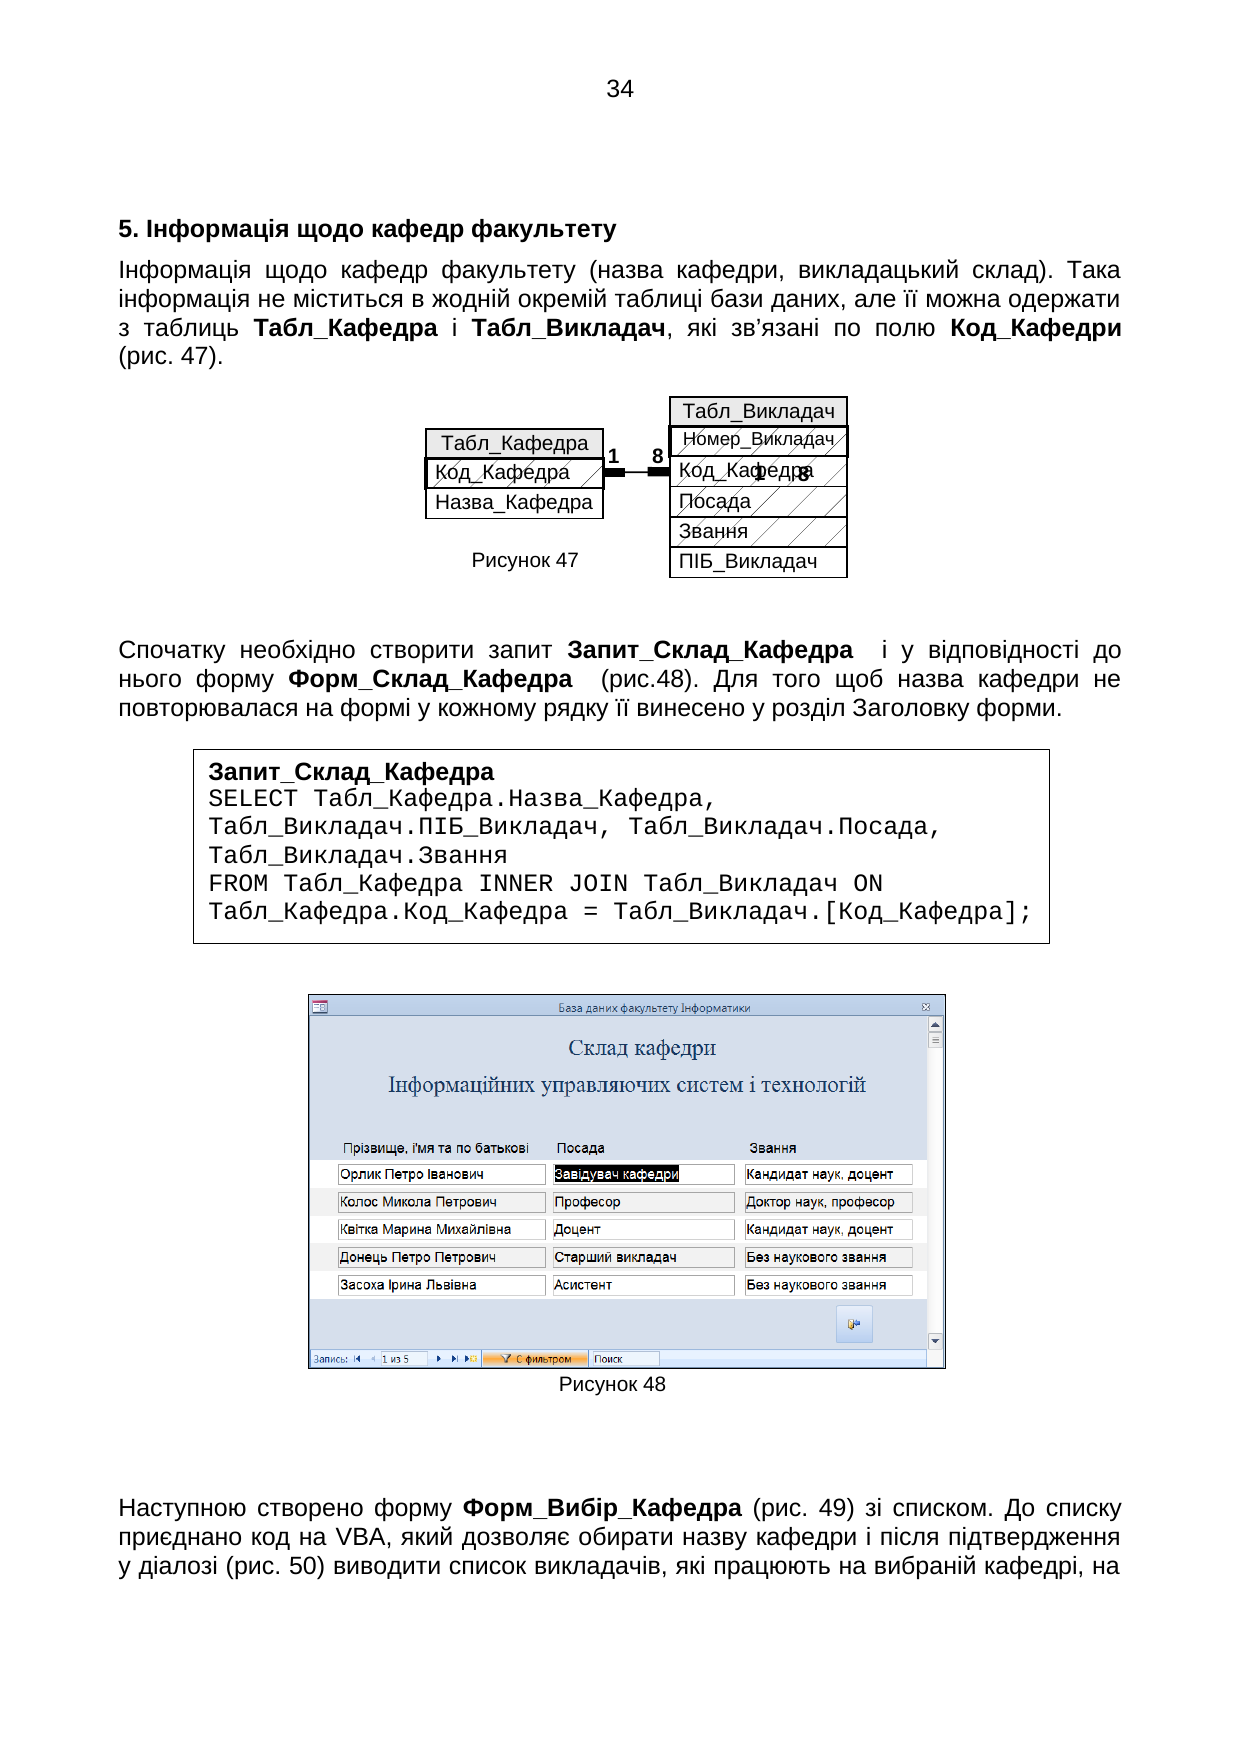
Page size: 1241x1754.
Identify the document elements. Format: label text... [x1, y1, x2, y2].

text Спочатку необхідно створити запит Запит_Склад_Кафедра і у відповідності до нього форму Форм_Склад_Кафедра (рис.48). Для того щоб назва кафедри не повторювалася на формі у кожному рядку її винесено у розділ Заголовку форми. [118, 635, 1122, 722]
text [118, 1493, 1122, 1579]
text 5. Інформація щодо кафедр факультету [118, 214, 1122, 243]
text Інформація щодо кафедр факультету (назва кафедри, викладацький склад). Така інформація не міститься в жодній окремій таблиці бази даних, але її можна одержати з таблиць Табл_Кафедра і Табл_Викладач, які зв’язані по полю Код_Кафедри (рис. 47). [118, 255, 1122, 370]
